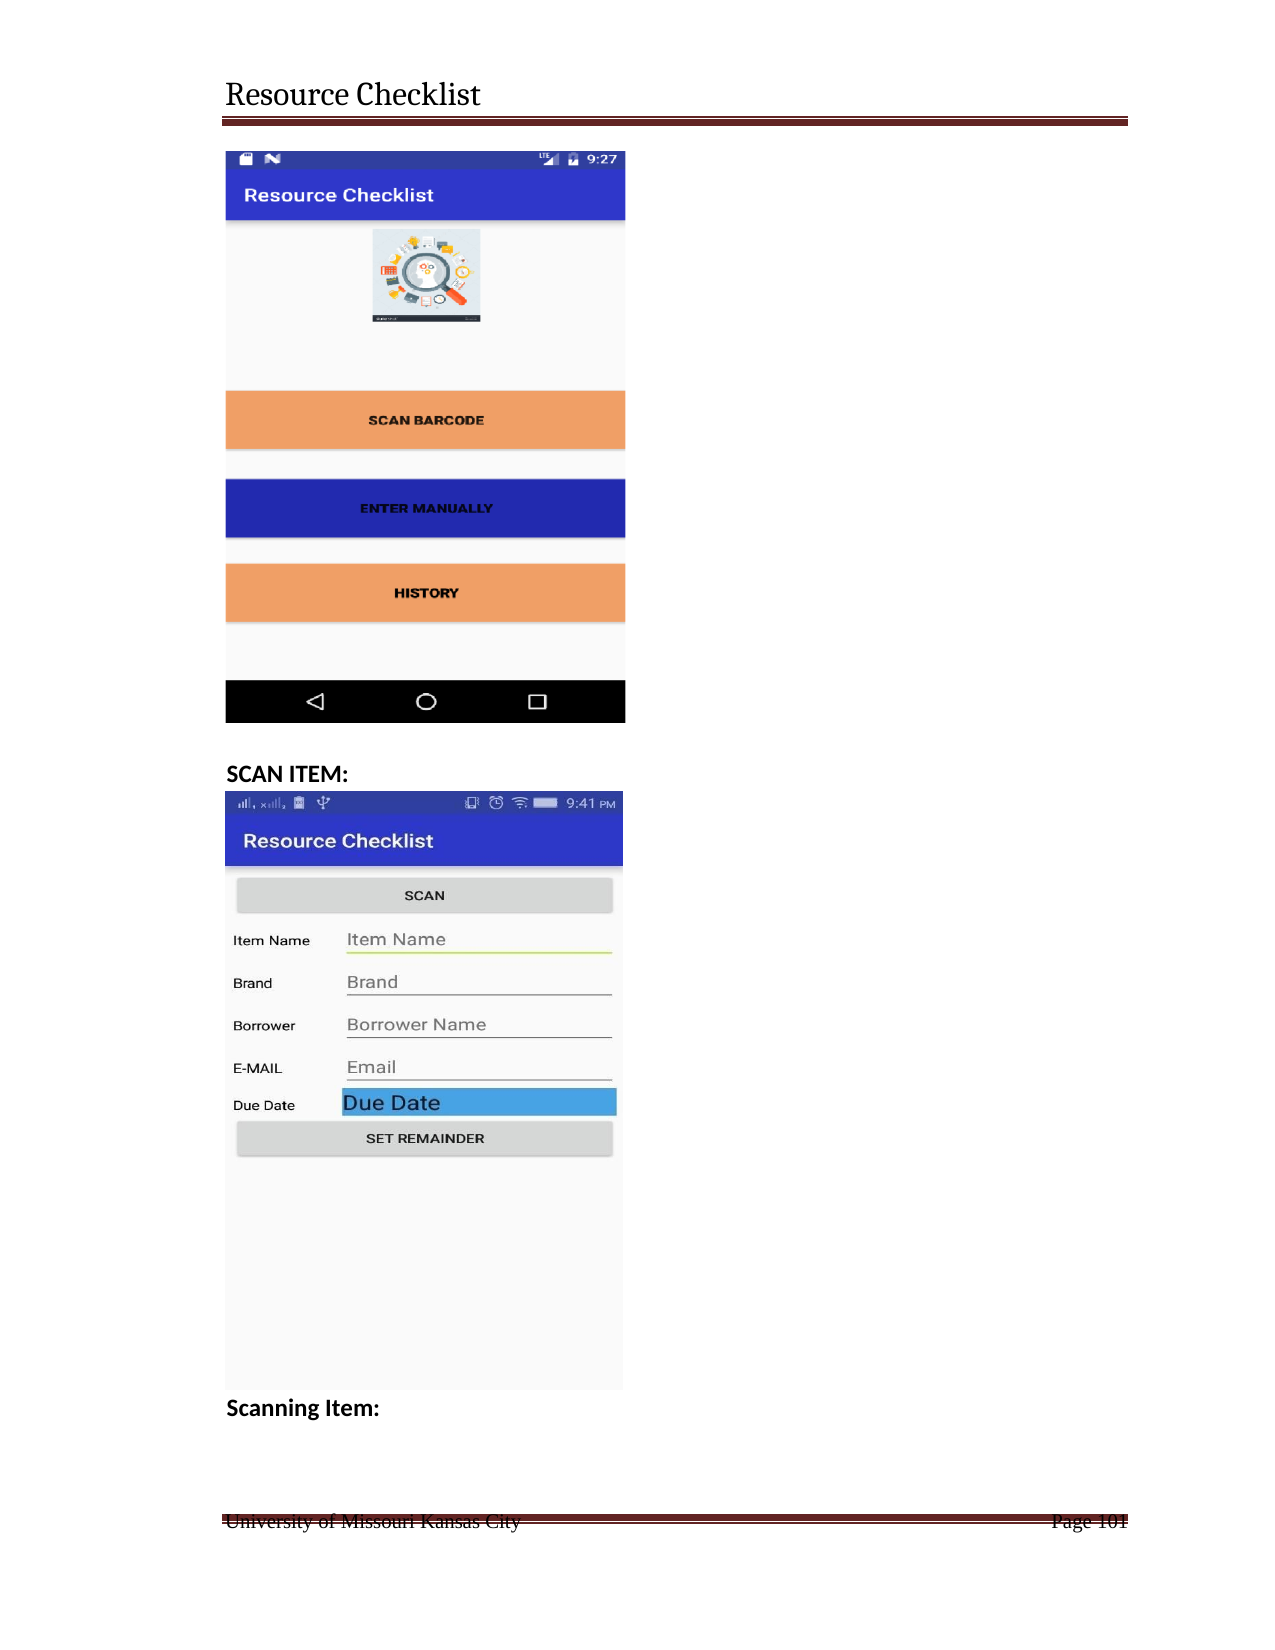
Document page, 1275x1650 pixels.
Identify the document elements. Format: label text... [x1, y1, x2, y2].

text Scanning Item: [226, 1392, 1133, 1423]
picture [225, 791, 623, 1390]
text SCAN ITEM: [226, 758, 1133, 789]
picture [225, 151, 626, 723]
